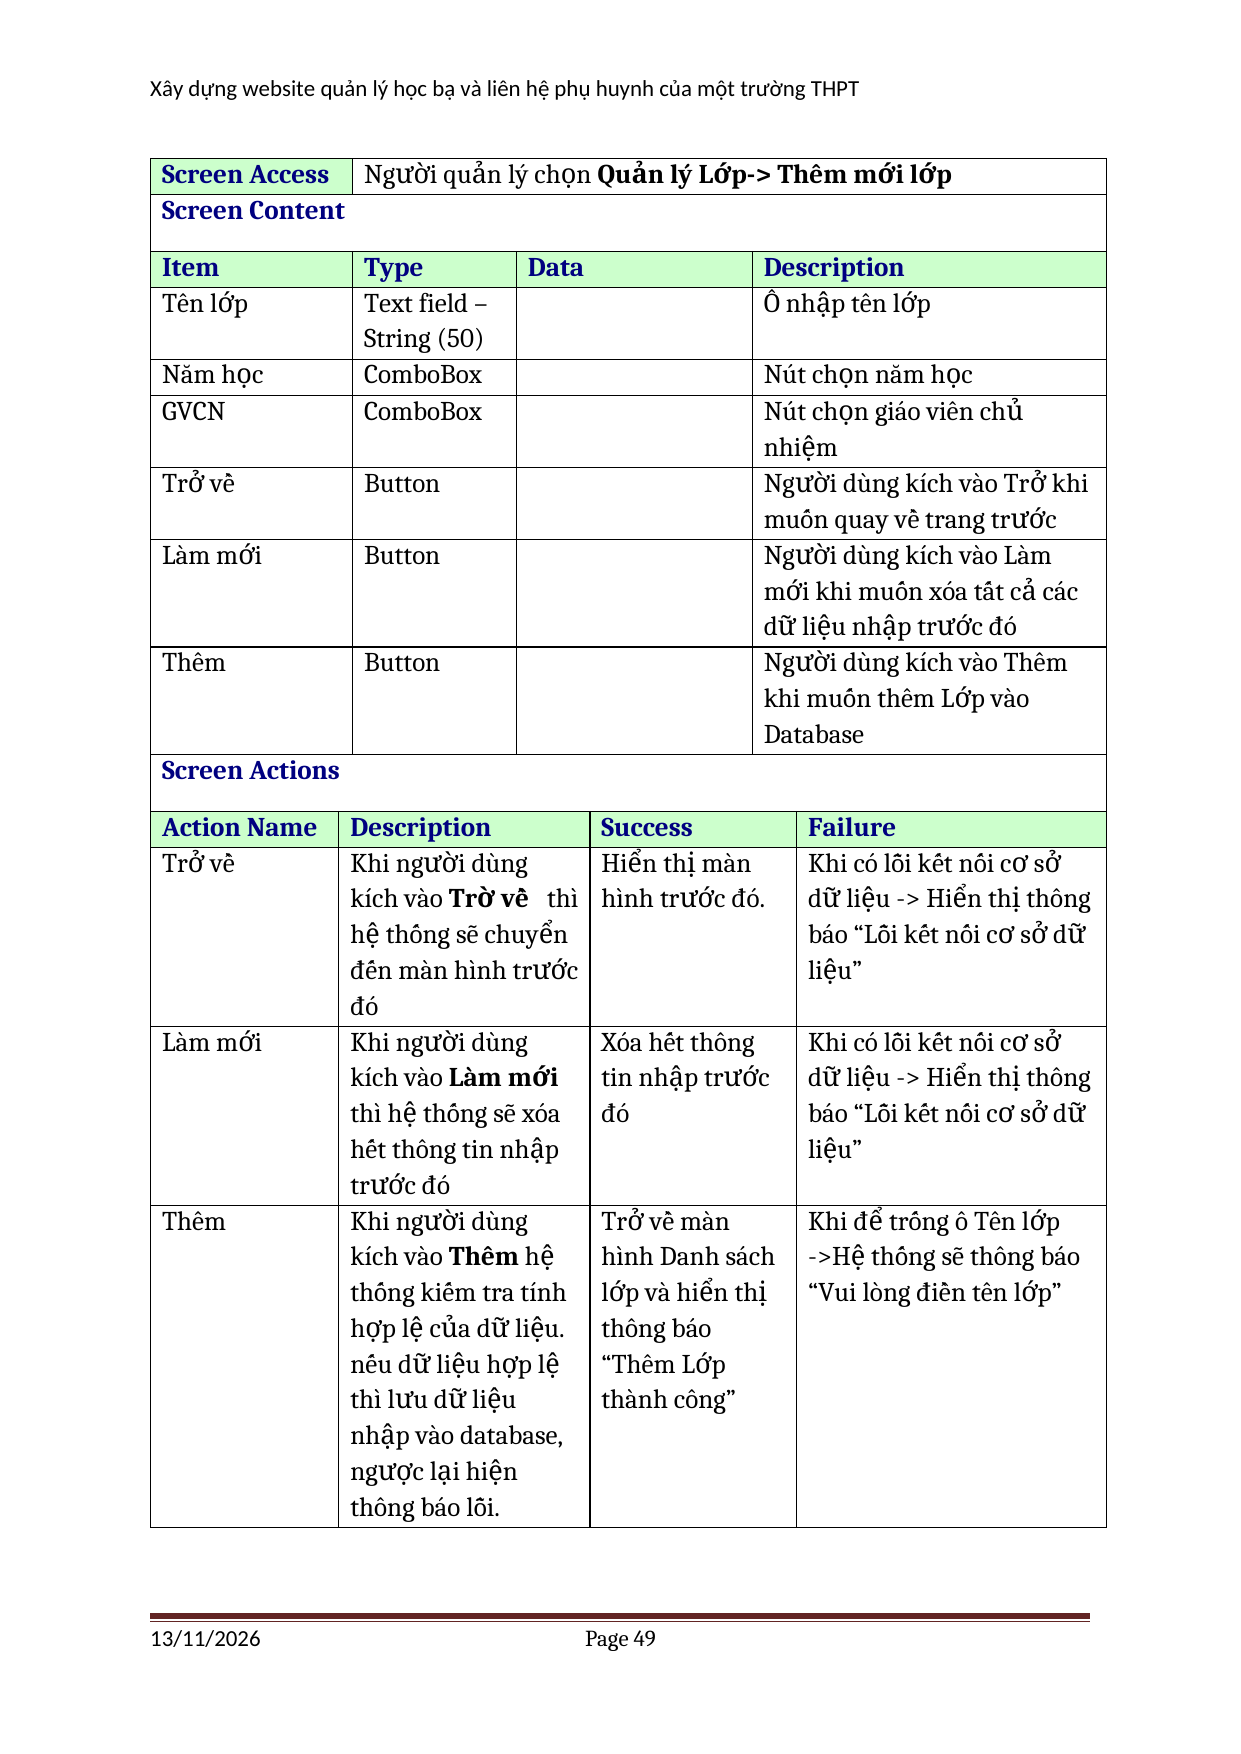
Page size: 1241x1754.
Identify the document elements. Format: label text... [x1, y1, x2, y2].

table_cell Khi có lỗi kết nối cơ sở dữ liệu -> Hiển thị thông báo “Lỗi kết nối cơ sở dữ liệu” [797, 1027, 1106, 1205]
table_cell Screen Content [151, 195, 1106, 251]
table_cell Trở về màn hình Danh sách lớp và hiển thị thông báo “Thêm Lớp thành công” [591, 1206, 796, 1527]
table_cell Người dùng kích vào Thêm khi muốn thêm Lớp vào Database [753, 648, 1106, 754]
table_cell Khi có lỗi kết nối cơ sở dữ liệu -> Hiển thị thông báo “Lỗi kết nối cơ sở dữ liệu” [797, 848, 1106, 1026]
table_cell [517, 648, 752, 754]
table_cell Action Name [151, 812, 338, 847]
table_cell Khi người dùng kích vào Trờ về thì hệ thống sẽ chuyển đến màn hình trước đó [339, 848, 589, 1026]
table_cell Success [591, 812, 796, 847]
table_cell Nút chọn giáo viên chủ nhiệm [753, 396, 1106, 467]
table_cell Nút chọn năm học [753, 360, 1106, 395]
table_cell Trở về [151, 848, 338, 1026]
table_cell Làm mới [151, 540, 352, 646]
table_cell ComboBox [353, 396, 516, 467]
table_cell Data [517, 252, 752, 287]
table_cell ComboBox [353, 360, 516, 395]
table_cell Người dùng kích vào Làm mới khi muốn xóa tất cả các dữ liệu nhập trước đó [753, 540, 1106, 646]
table_cell Người dùng kích vào Trở khi muốn quay về trang trước [753, 468, 1106, 539]
table_cell Tên lớp [151, 288, 352, 358]
table_cell Xóa hết thông tin nhập trước đó [591, 1027, 796, 1205]
table_cell Hiển thị màn hình trước đó. [591, 848, 796, 1026]
table_cell Type [353, 252, 516, 287]
table_cell Thêm [151, 1206, 338, 1527]
table_cell [517, 360, 752, 395]
table_cell GVCN [151, 396, 352, 467]
table_cell Thêm [151, 648, 352, 754]
table_cell Failure [797, 812, 1106, 847]
table_cell Screen Access [151, 159, 352, 194]
table_cell Trở về [151, 468, 352, 539]
table_cell Button [353, 648, 516, 754]
table_cell Làm mới [151, 1027, 338, 1205]
table_cell [517, 396, 752, 467]
table_cell Screen Actions [151, 755, 1106, 811]
table_cell [517, 288, 752, 358]
table_cell Button [353, 540, 516, 646]
table_cell Khi để trống ô Tên lớp ->Hệ thống sẽ thông báo “Vui lòng điền tên lớp” [797, 1206, 1106, 1527]
table_cell [517, 468, 752, 539]
table_cell Button [353, 468, 516, 539]
table_cell Description [753, 252, 1106, 287]
table_cell Khi người dùng kích vào Làm mới thì hệ thống sẽ xóa hết thông tin nhập trước đó [339, 1027, 589, 1205]
table_cell Text field – String (50) [353, 288, 516, 358]
table_cell Người quản lý chọn Quản lý Lớp-> Thêm mới lớp [353, 159, 1106, 194]
table_cell Khi người dùng kích vào Thêm hệ thống kiếm tra tính hợp lệ của dữ liệu. nếu dữ liệu hợp lệ thì lưu dữ liệu nhập vào database, ngược lại hiện thông báo lỗi. [339, 1206, 589, 1527]
table_cell Description [339, 812, 589, 847]
table_cell [517, 540, 752, 646]
table_cell Ô nhập tên lớp [753, 288, 1106, 358]
table_cell Năm học [151, 360, 352, 395]
table_cell Item [151, 252, 352, 287]
